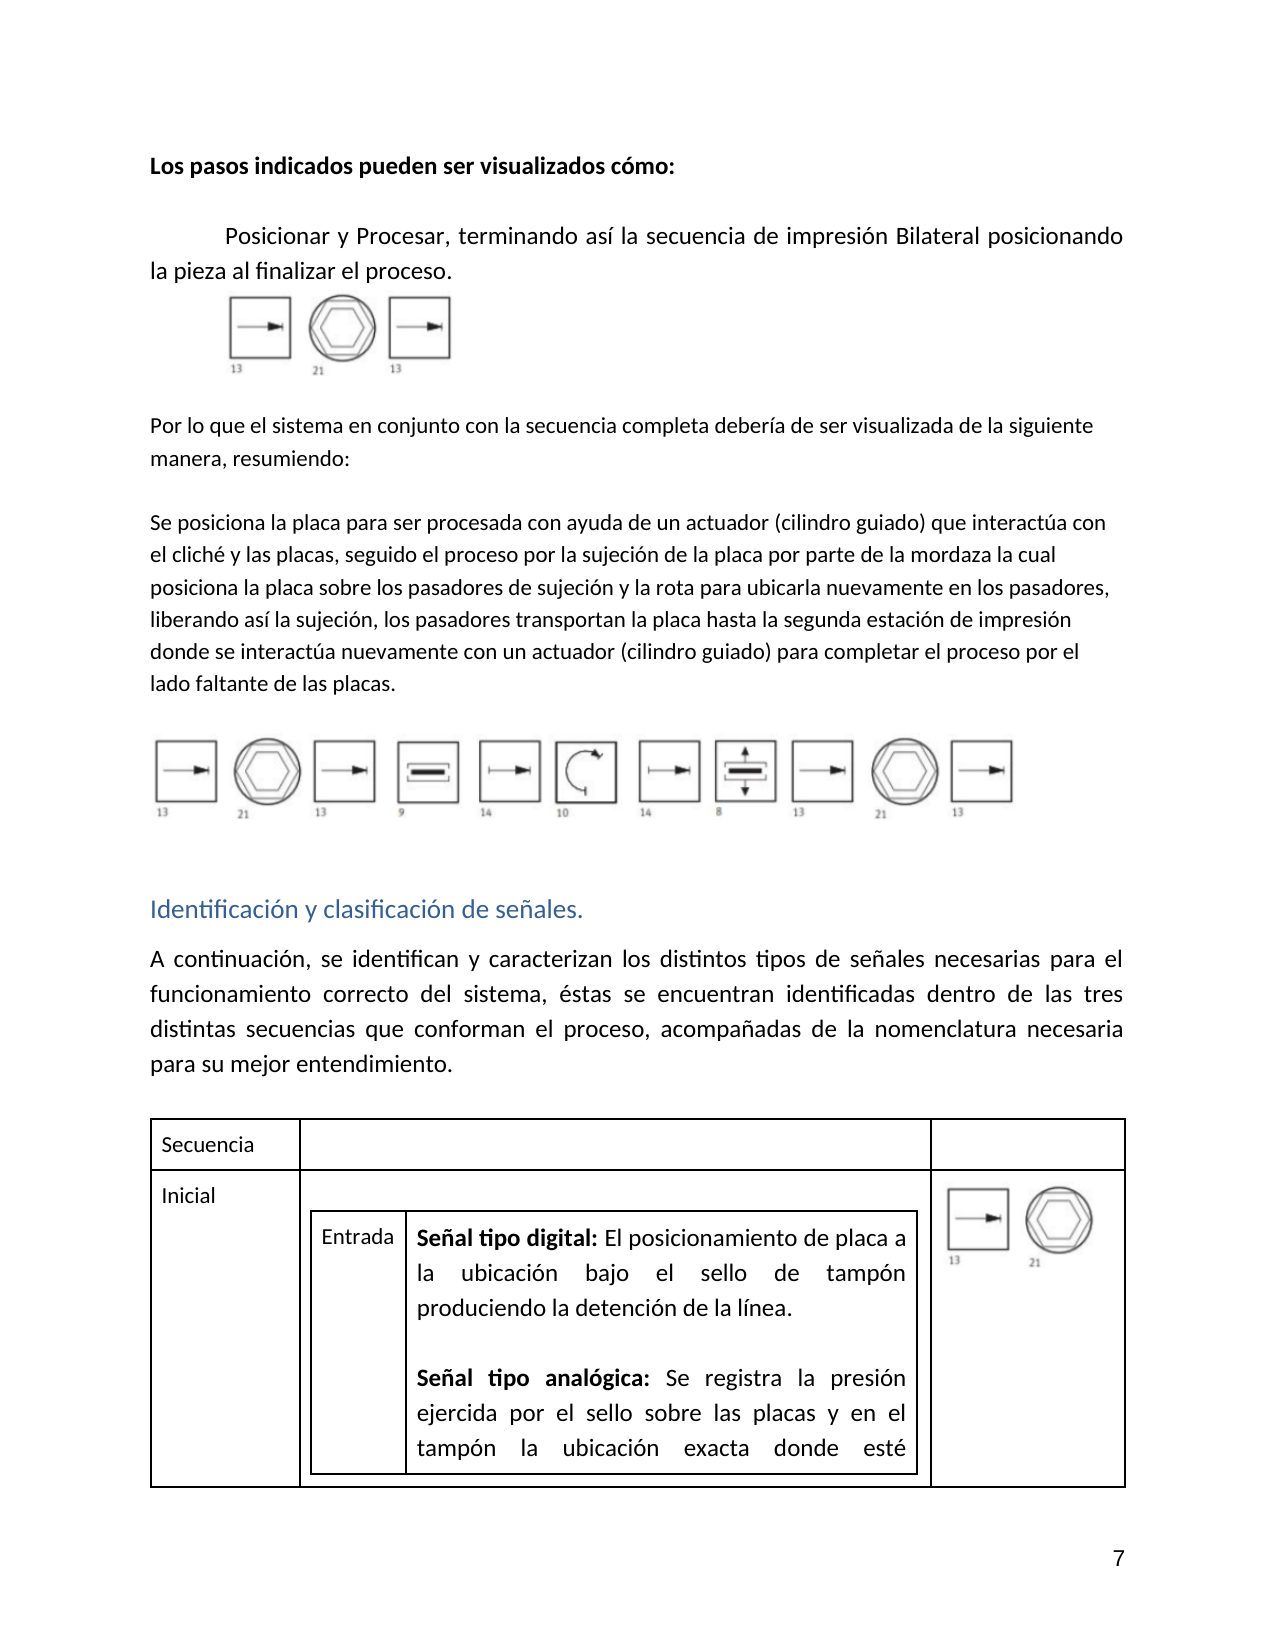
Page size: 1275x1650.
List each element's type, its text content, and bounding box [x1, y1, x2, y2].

subtitle Identificación y clasificación de señales. [150, 893, 1125, 926]
picture [150, 733, 1027, 820]
text Se posiciona la placa para ser procesada con ayuda de un actuador (cilindro guiado) que interactúa con el cliché y las placas, seguido el proceso por la sujeción de la placa por parte de la mordaza la cual posiciona la placa sobre los pasadores de sujeción y la rota para ubicarla nuevamente en los pasadores, liberando así la sujeción, los pasadores transportan la placa hasta la segunda estación de impresión donde se interactúa nuevamente con un actuador (cilindro guiado) para completar el proceso por el lado faltante de las placas. [150, 508, 1125, 697]
text Los pasos indicados pueden ser visualizados cómo: [150, 150, 1125, 181]
text A continuación, se identifican y caracterizan los distintos tipos de señales necesarias para el funcionamiento correcto del sistema, éstas se encuentran identificadas dentro de las tres distintas secuencias que conforman el proceso, acompañadas de la nomenclatura necesaria para su mejor entendimiento. [150, 943, 1125, 1079]
picture [225, 290, 464, 376]
table_header [301, 1120, 930, 1169]
table_cell [301, 1171, 930, 1486]
table_cell Inicial [152, 1171, 299, 1486]
table_cell [932, 1171, 1124, 1486]
text Posicionar y Procesar, terminando así la secuencia de impresión Bilateral posicionando la pieza al finalizar el proceso. [150, 220, 1125, 286]
text Por lo que el sistema en conjunto con la secuencia completa debería de ser visualizada de la siguiente manera, resumiendo: [150, 412, 1125, 472]
table_header Secuencia [152, 1120, 299, 1169]
picture [941, 1181, 1101, 1268]
table_header [932, 1120, 1124, 1169]
